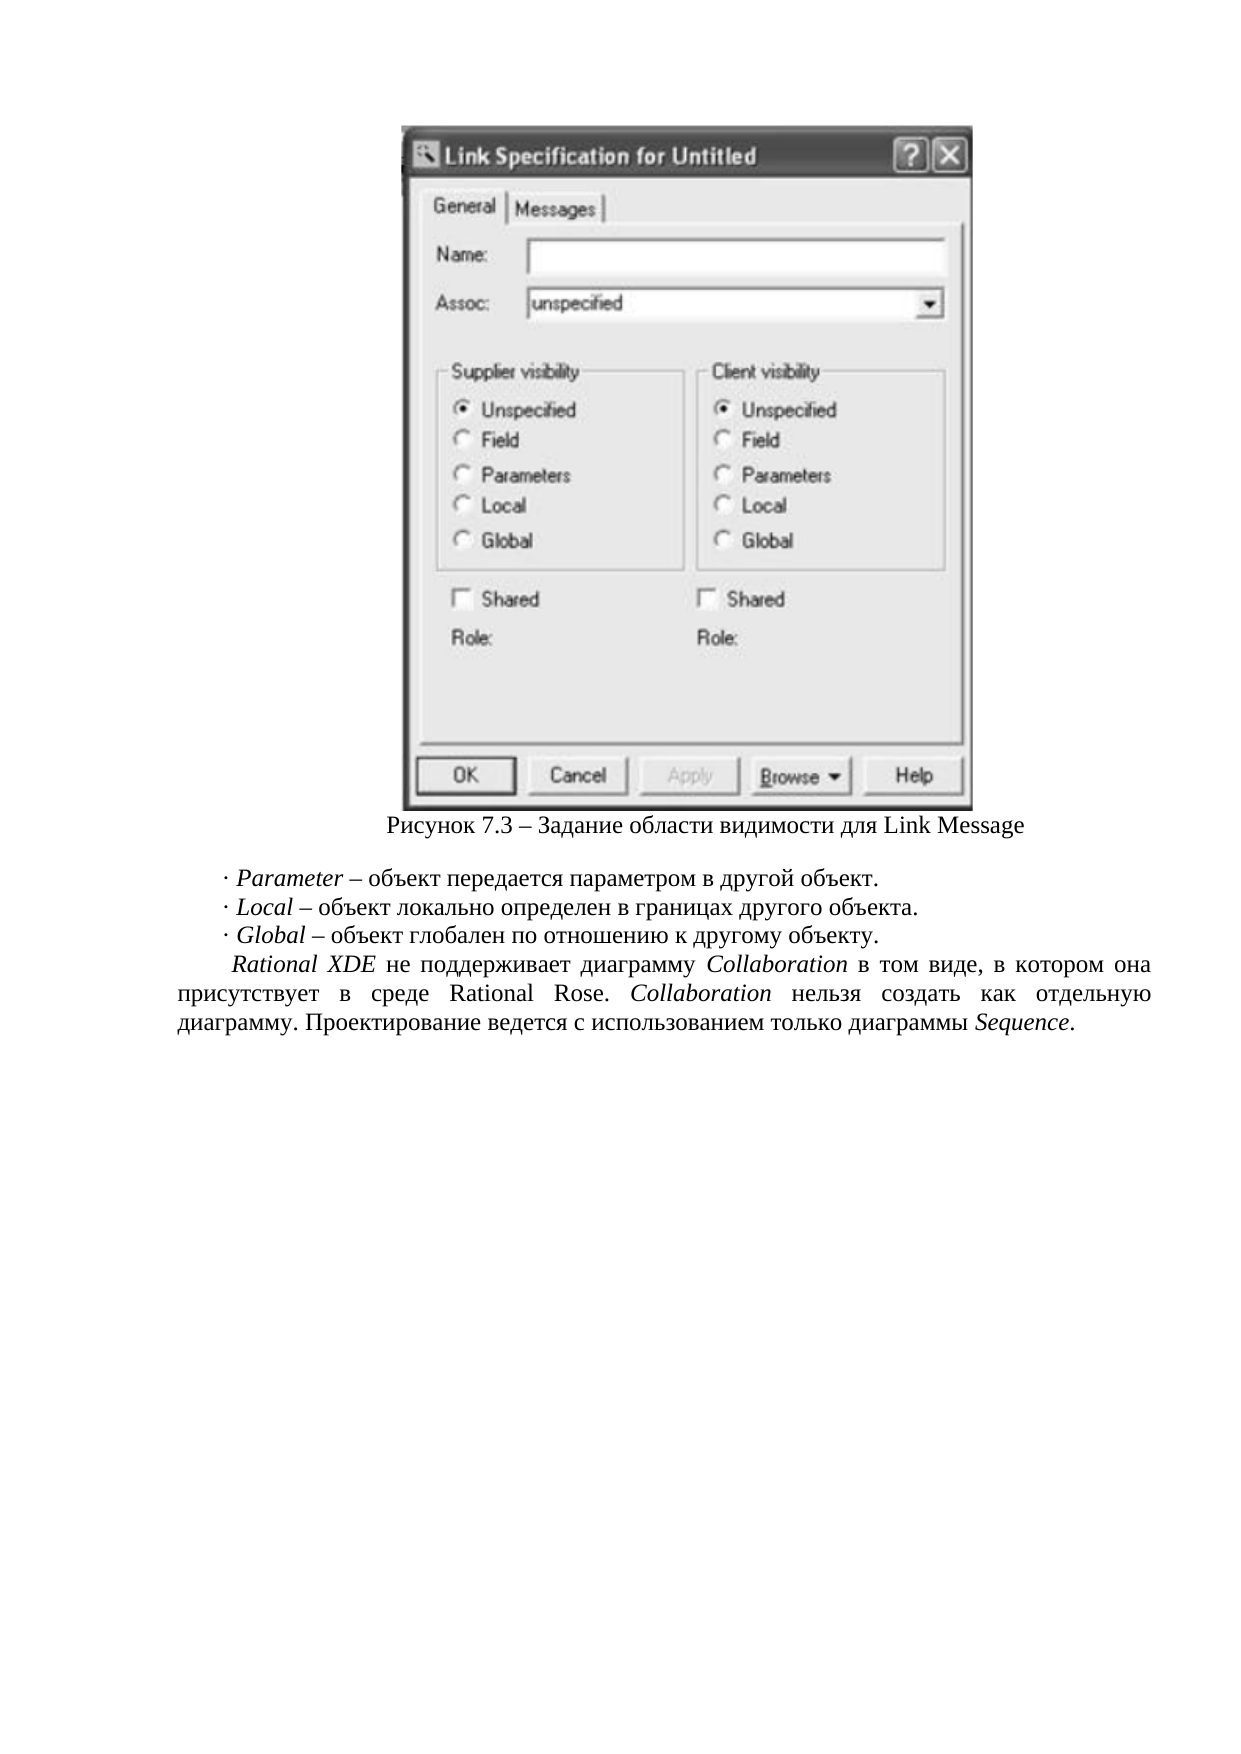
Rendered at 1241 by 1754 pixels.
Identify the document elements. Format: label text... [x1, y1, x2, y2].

text · Local – объект локально определен в границах другого объекта. [177, 892, 1152, 921]
text · Global – объект глобален по отношению к другому объекту. [177, 921, 1152, 949]
text · Parameter – объект передается параметром в другой объект. [177, 863, 1152, 892]
text Рисунок 7.3 – Задание области видимости для Link Message [177, 810, 1152, 839]
text Rational XDE не поддерживает диаграмму Collaboration в том виде, в котором она присутствует в среде Rational Rose. Collaboration нельзя создать как отдельную диаграмму. Проектирование ведется с использованием только диаграммы Sequence. [177, 949, 1152, 1036]
picture [400, 118, 973, 811]
